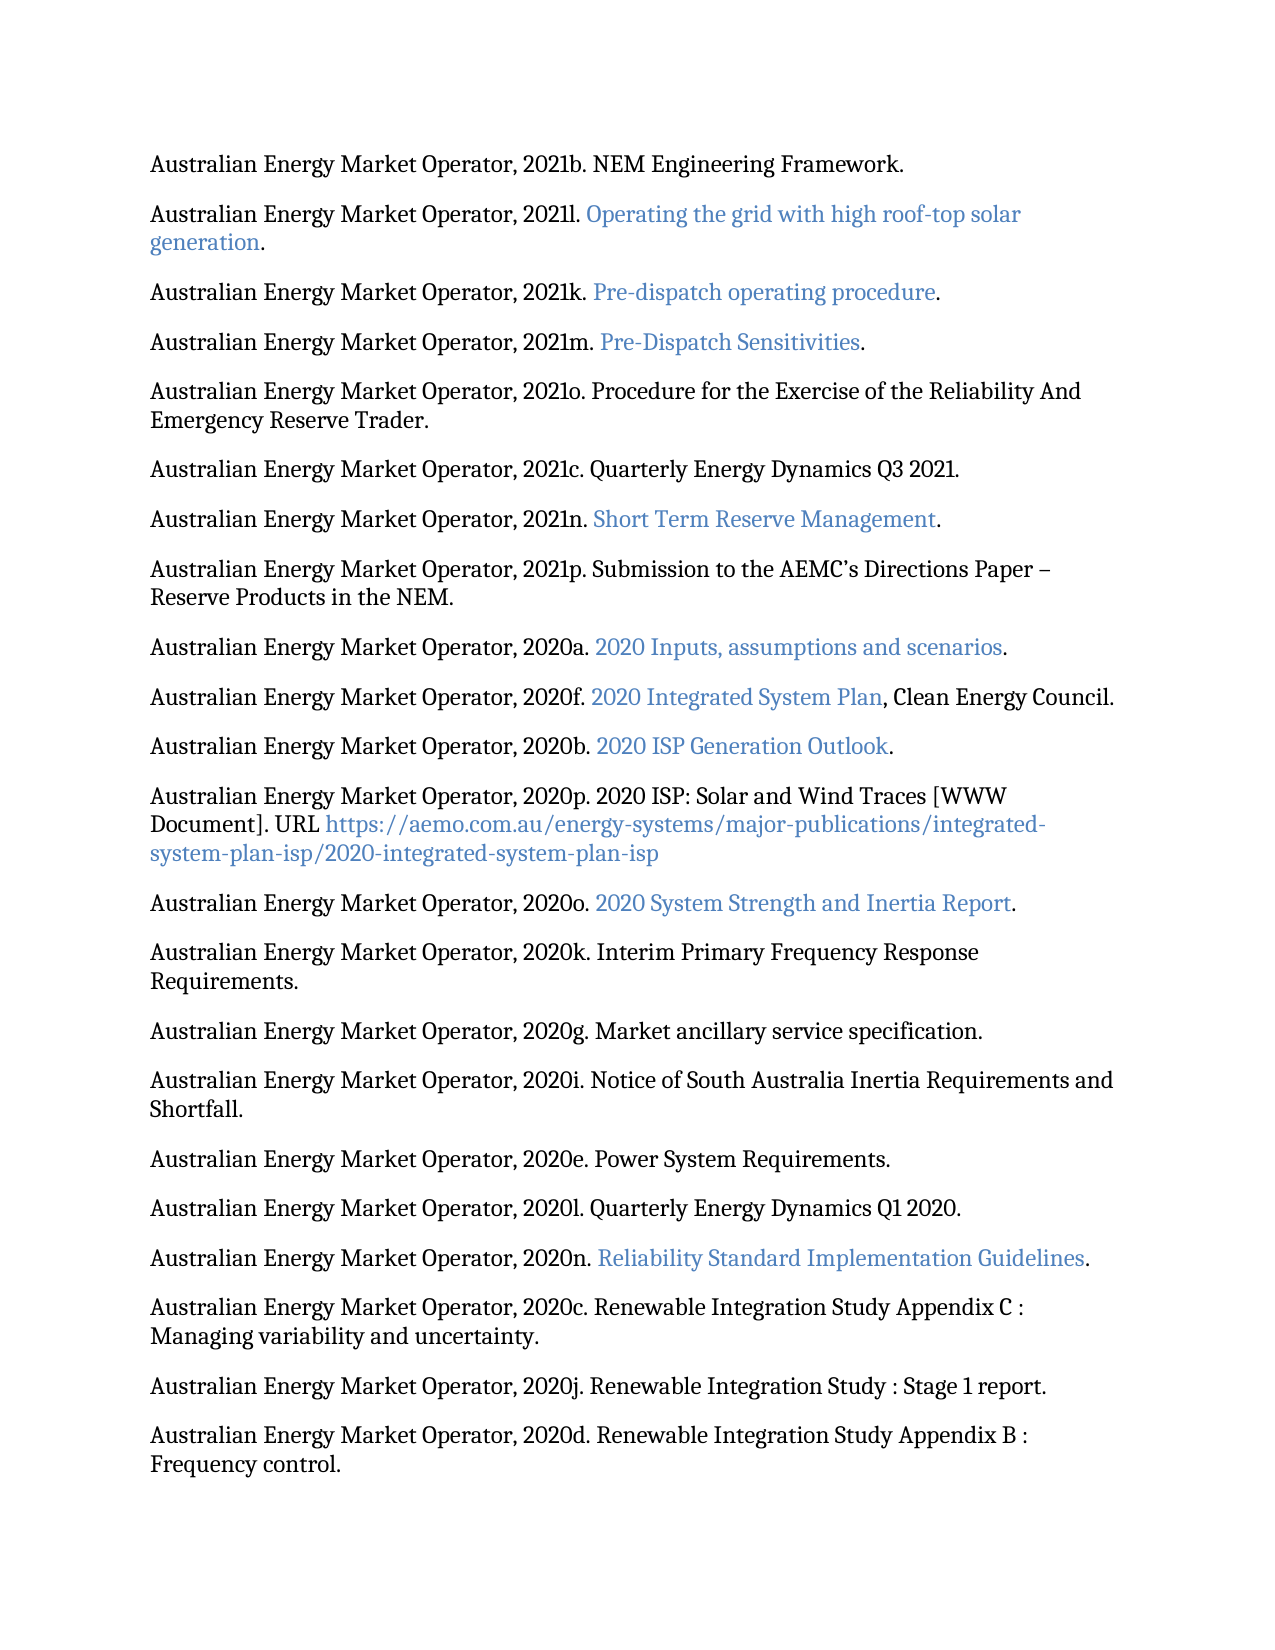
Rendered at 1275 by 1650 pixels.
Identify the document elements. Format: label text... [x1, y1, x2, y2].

text Australian Energy Market Operator, 2020b. 2020 ISP Generation Outlook. [150, 732, 1125, 761]
text Australian Energy Market Operator, 2020k. Interim Primary Frequency Response Requirements. [150, 938, 1125, 996]
text Australian Energy Market Operator, 2020p. 2020 ISP: Solar and Wind Traces [WWW Document]. URL https://aemo.com.au/energy-systems/major-publications/integrated-system-plan-isp/2020-integrated-system-plan-isp [150, 782, 1125, 868]
text Australian Energy Market Operator, 2020e. Power System Requirements. [150, 1144, 1125, 1173]
text Australian Energy Market Operator, 2021k. Pre-dispatch operating procedure. [150, 278, 1125, 307]
text Australian Energy Market Operator, 2020i. Notice of South Australia Inertia Requirements and Shortfall. [150, 1066, 1125, 1124]
text Australian Energy Market Operator, 2021l. Operating the grid with high roof-top solar generation. [150, 199, 1125, 257]
text Australian Energy Market Operator, 2021o. Procedure for the Exercise of the Reliability And Emergency Reserve Trader. [150, 377, 1125, 434]
text Australian Energy Market Operator, 2021c. Quarterly Energy Dynamics Q3 2021. [150, 455, 1125, 484]
text Australian Energy Market Operator, 2020l. Quarterly Energy Dynamics Q1 2020. [150, 1194, 1125, 1223]
text Australian Energy Market Operator, 2020d. Renewable Integration Study Appendix B : Frequency control. [150, 1421, 1125, 1479]
text Australian Energy Market Operator, 2020a. 2020 Inputs, assumptions and scenarios. [150, 633, 1125, 662]
text Australian Energy Market Operator, 2020c. Renewable Integration Study Appendix C : Managing variability and uncertainty. [150, 1293, 1125, 1351]
text Australian Energy Market Operator, 2021p. Submission to the AEMC’s Directions Paper – Reserve Products in the NEM. [150, 554, 1125, 612]
text Australian Energy Market Operator, 2020f. 2020 Integrated System Plan, Clean Energy Council. [150, 682, 1125, 711]
text Australian Energy Market Operator, 2021b. NEM Engineering Framework. [150, 150, 1125, 179]
text Australian Energy Market Operator, 2020o. 2020 System Strength and Inertia Report. [150, 889, 1125, 917]
text Australian Energy Market Operator, 2020n. Reliability Standard Implementation Guidelines. [150, 1244, 1125, 1272]
text Australian Energy Market Operator, 2020j. Renewable Integration Study : Stage 1 report. [150, 1372, 1125, 1400]
text Australian Energy Market Operator, 2020g. Market ancillary service specification. [150, 1017, 1125, 1045]
text Australian Energy Market Operator, 2021n. Short Term Reserve Management. [150, 505, 1125, 534]
text Australian Energy Market Operator, 2021m. Pre-Dispatch Sensitivities. [150, 327, 1125, 356]
